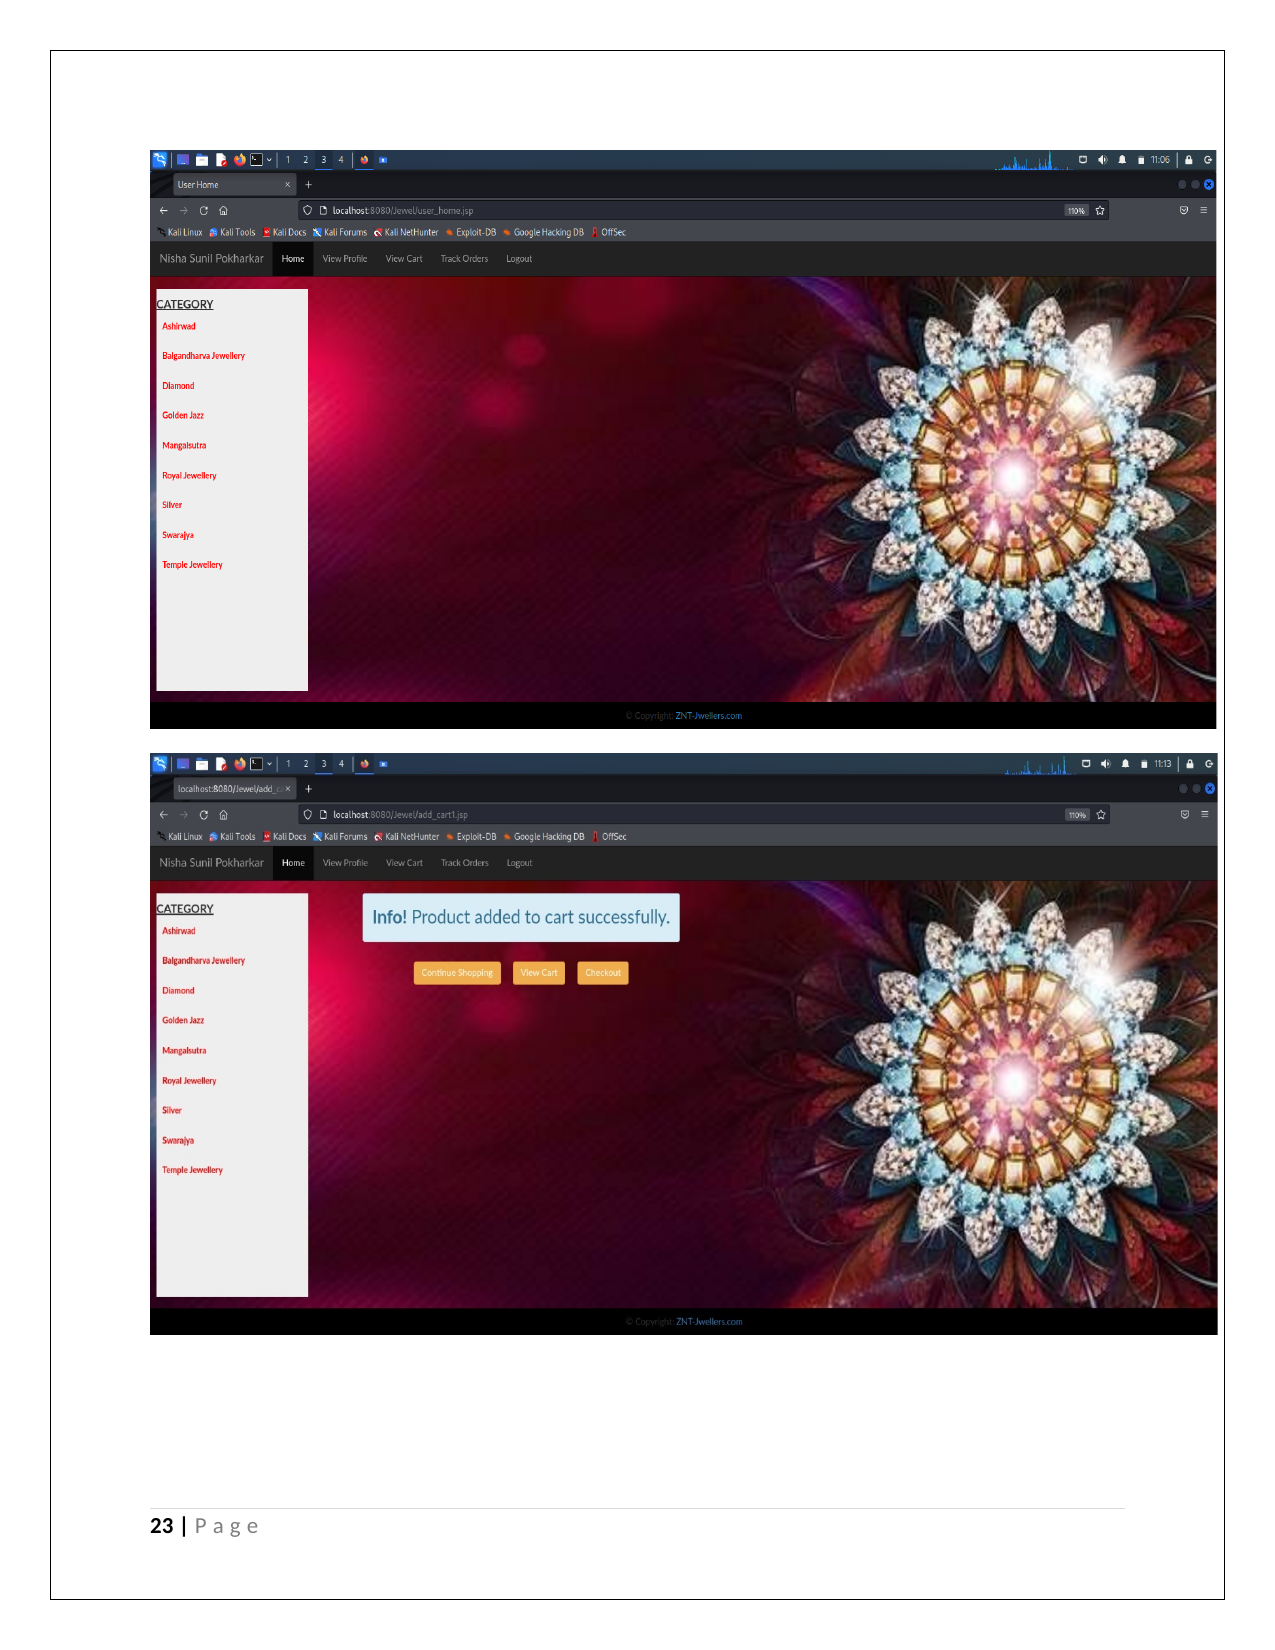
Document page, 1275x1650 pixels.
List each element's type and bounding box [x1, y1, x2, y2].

picture [150, 753, 1218, 1335]
picture [150, 150, 1217, 729]
